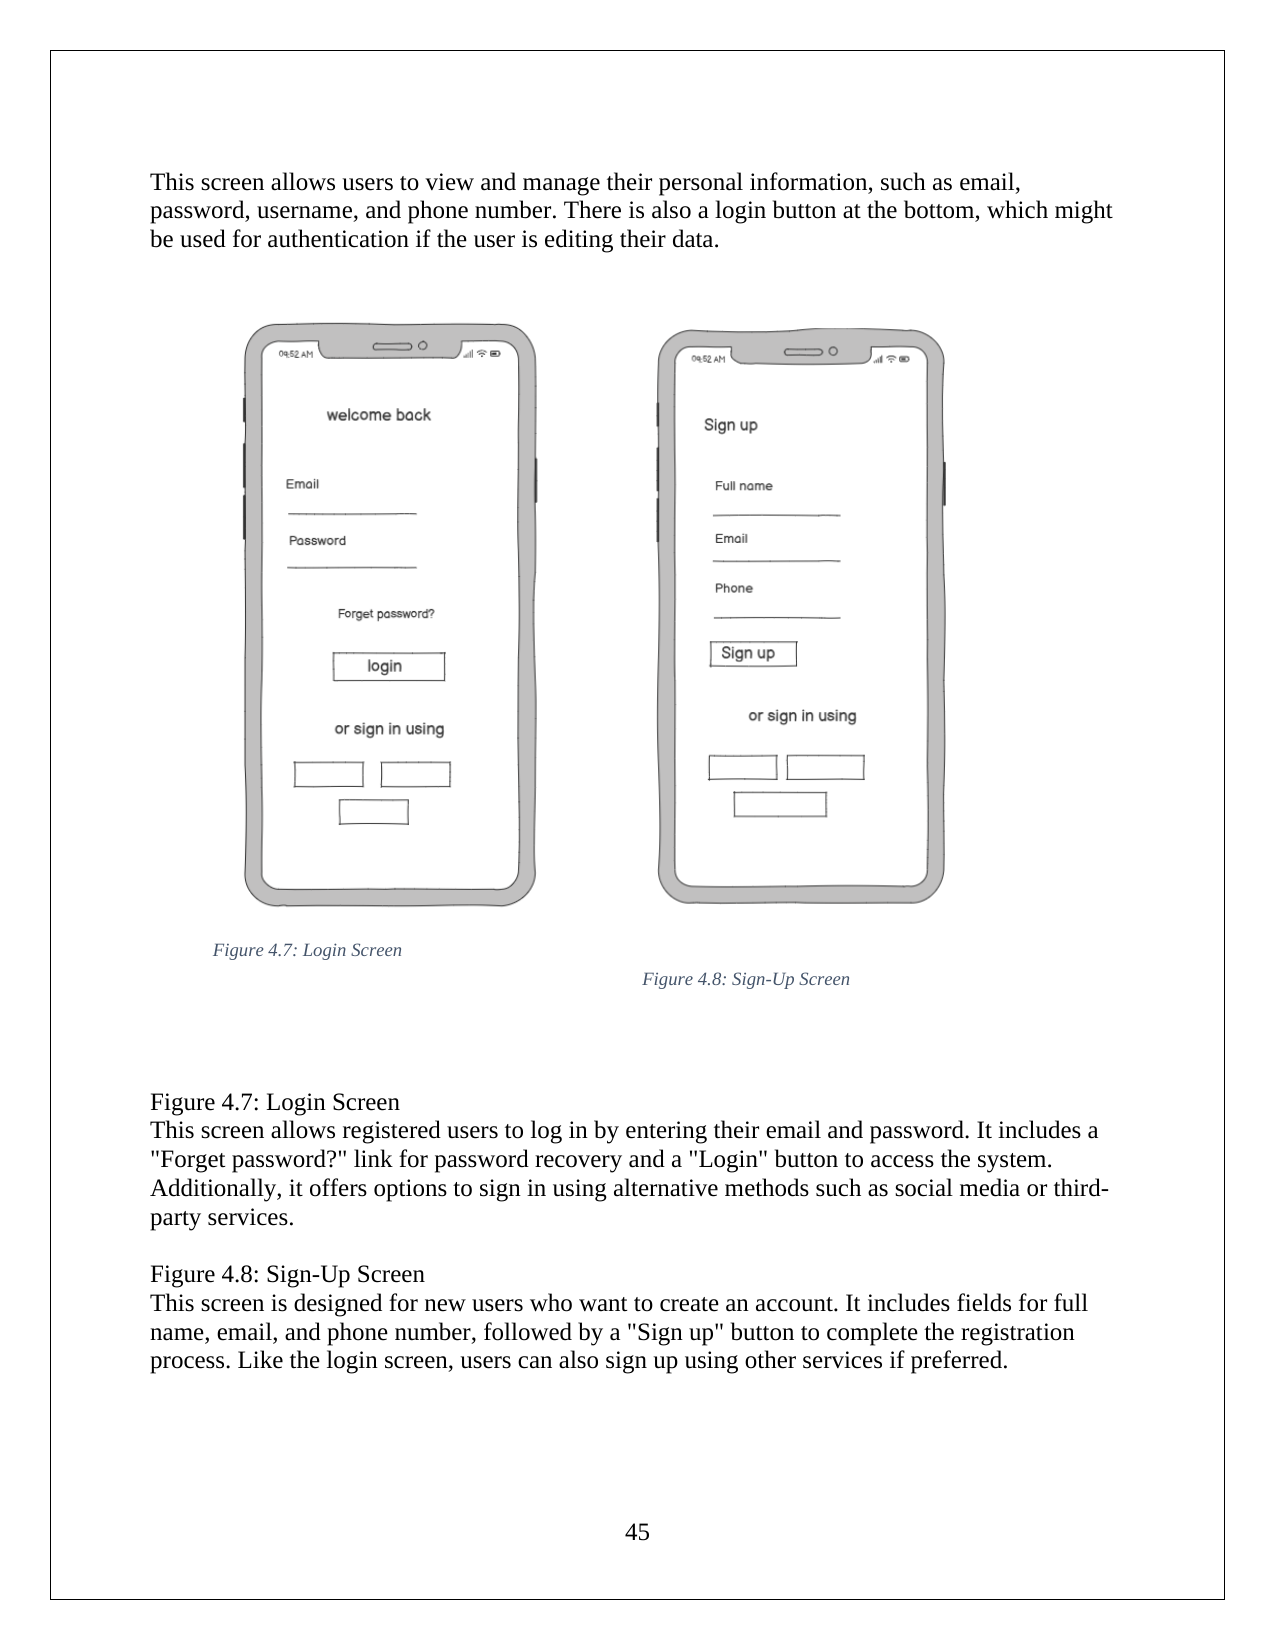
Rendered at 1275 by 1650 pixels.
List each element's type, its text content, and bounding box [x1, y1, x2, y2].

picture [642, 313, 953, 931]
text This screen is designed for new users who want to create an account. It includes fields for full name, email, and phone number, followed by a "Sign up" button to complete the registration process. Like the login screen, users can also sign up using other services if preferred. [150, 1288, 1125, 1374]
text Figure 4.8: Sign-Up Screen [150, 1259, 1125, 1288]
text Figure 4.7: Login Screen [150, 1087, 1125, 1116]
text This screen allows users to view and manage their personal information, such as email, password, username, and phone number. There is also a login button at the bottom, which might be used for authentication if the user is editing their data. [150, 167, 1125, 253]
text This screen allows registered users to log in by entering their email and password. It includes a "Forget password?" link for password recovery and a "Login" button to access the system. Additionally, it offers options to sign in using alternative methods such as social media or third-party services. [150, 1116, 1125, 1231]
picture [212, 293, 547, 930]
